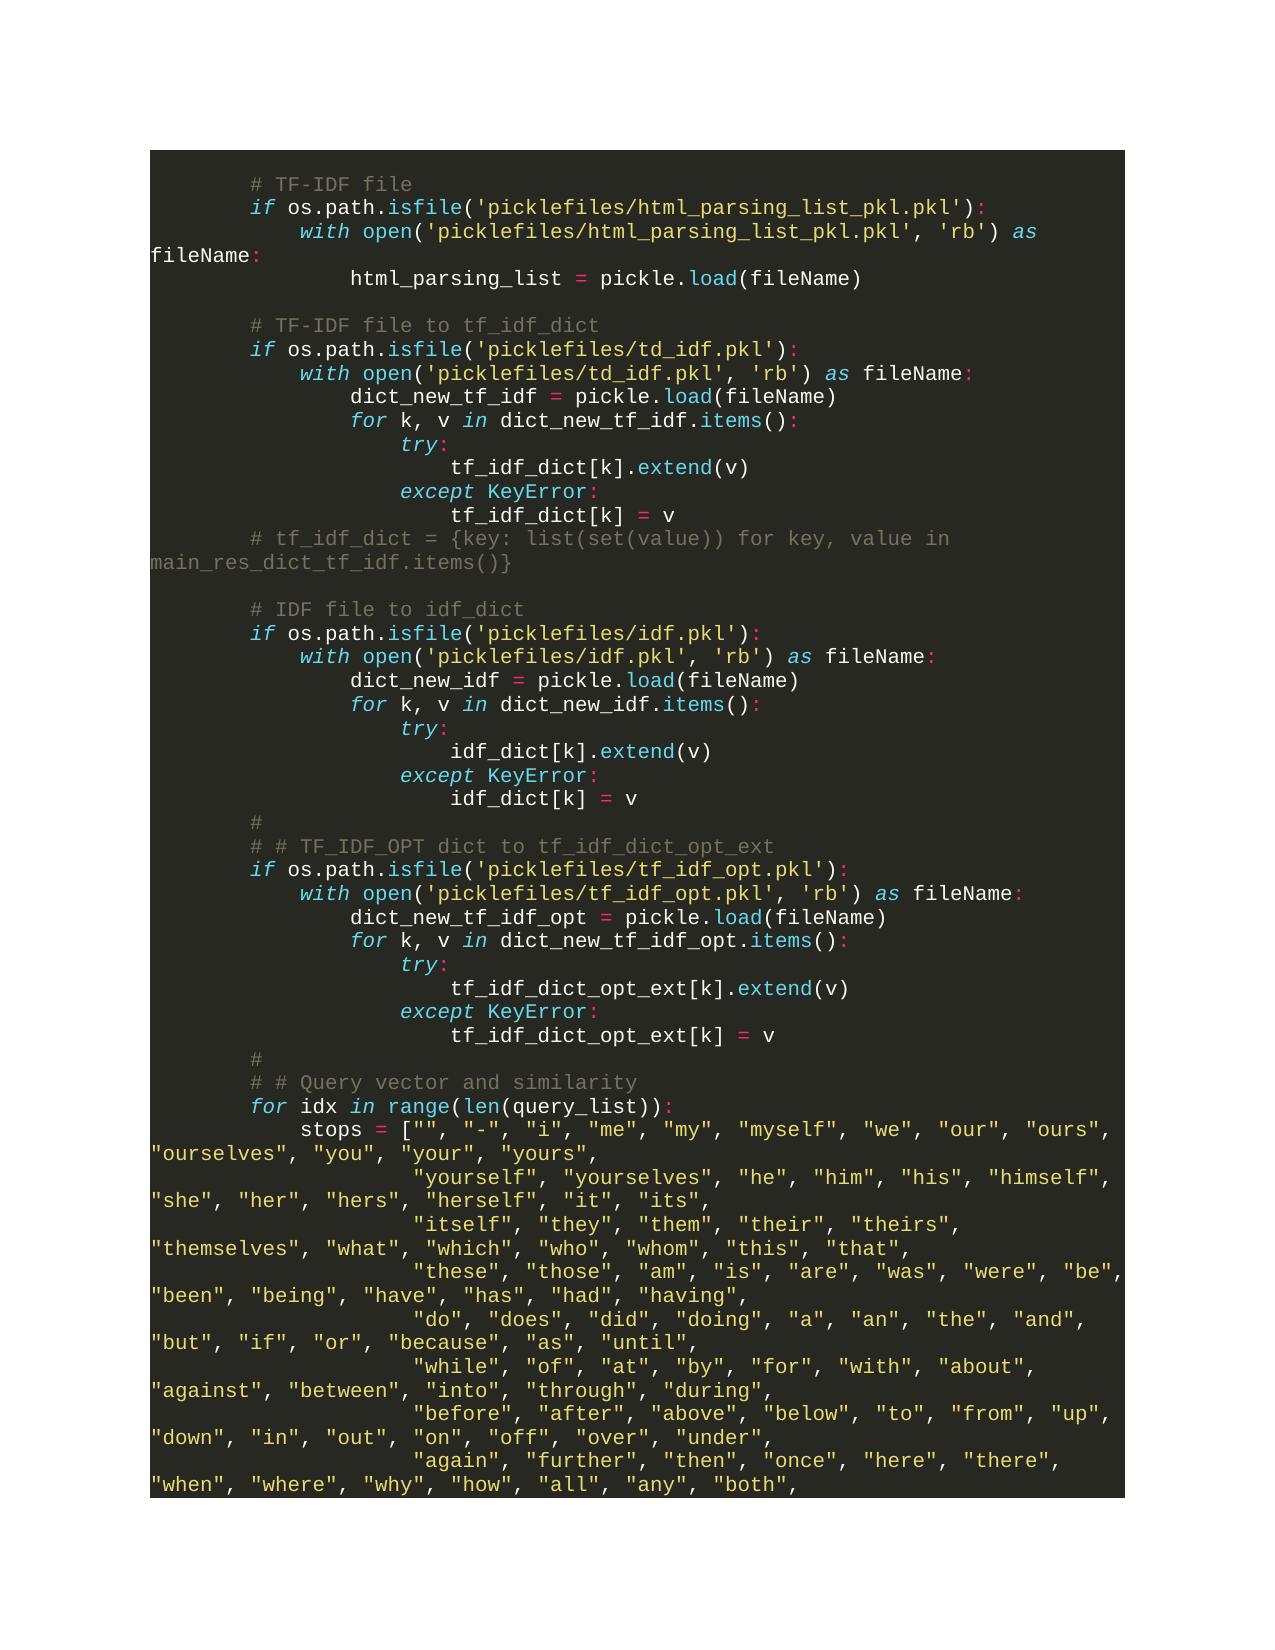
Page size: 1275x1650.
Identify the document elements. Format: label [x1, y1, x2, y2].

text [150, 150, 1125, 1498]
